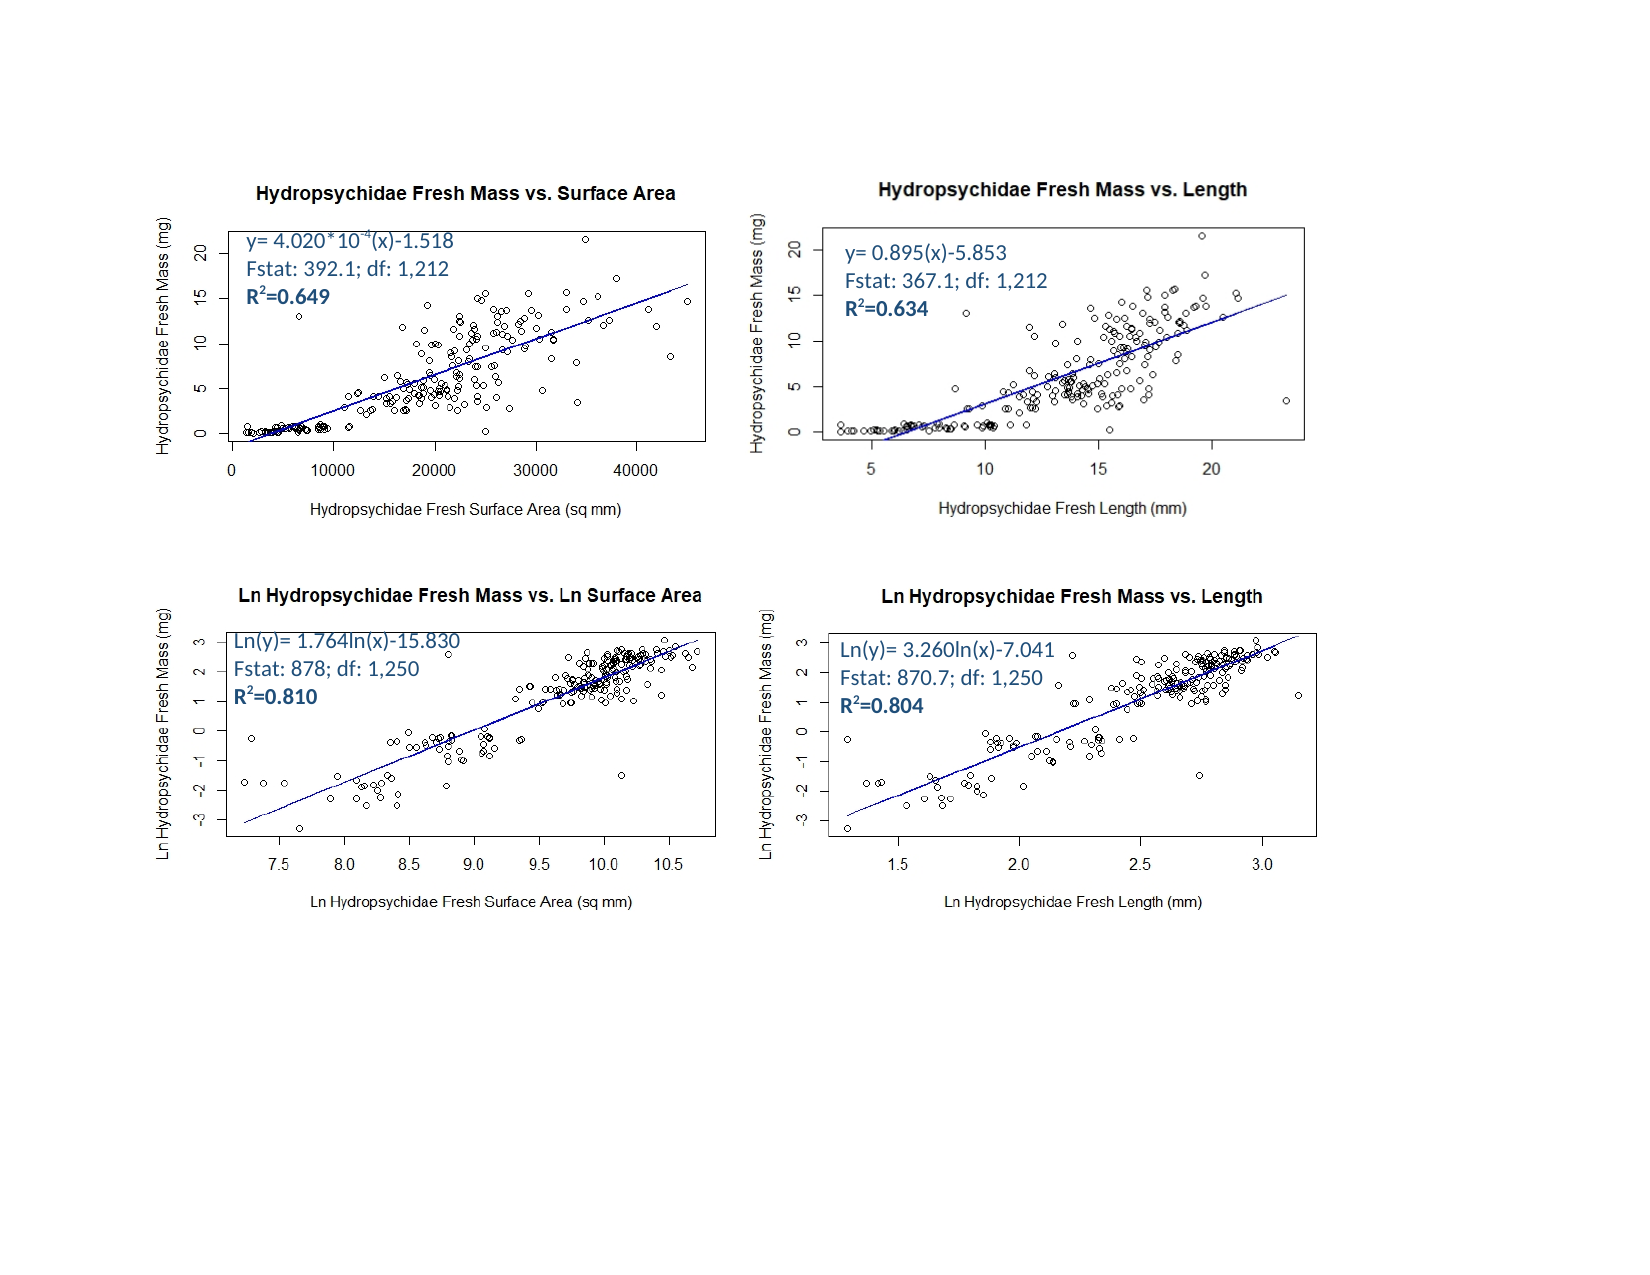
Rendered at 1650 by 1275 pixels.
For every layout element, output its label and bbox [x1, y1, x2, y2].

picture [150, 556, 1355, 930]
picture [150, 150, 1345, 538]
